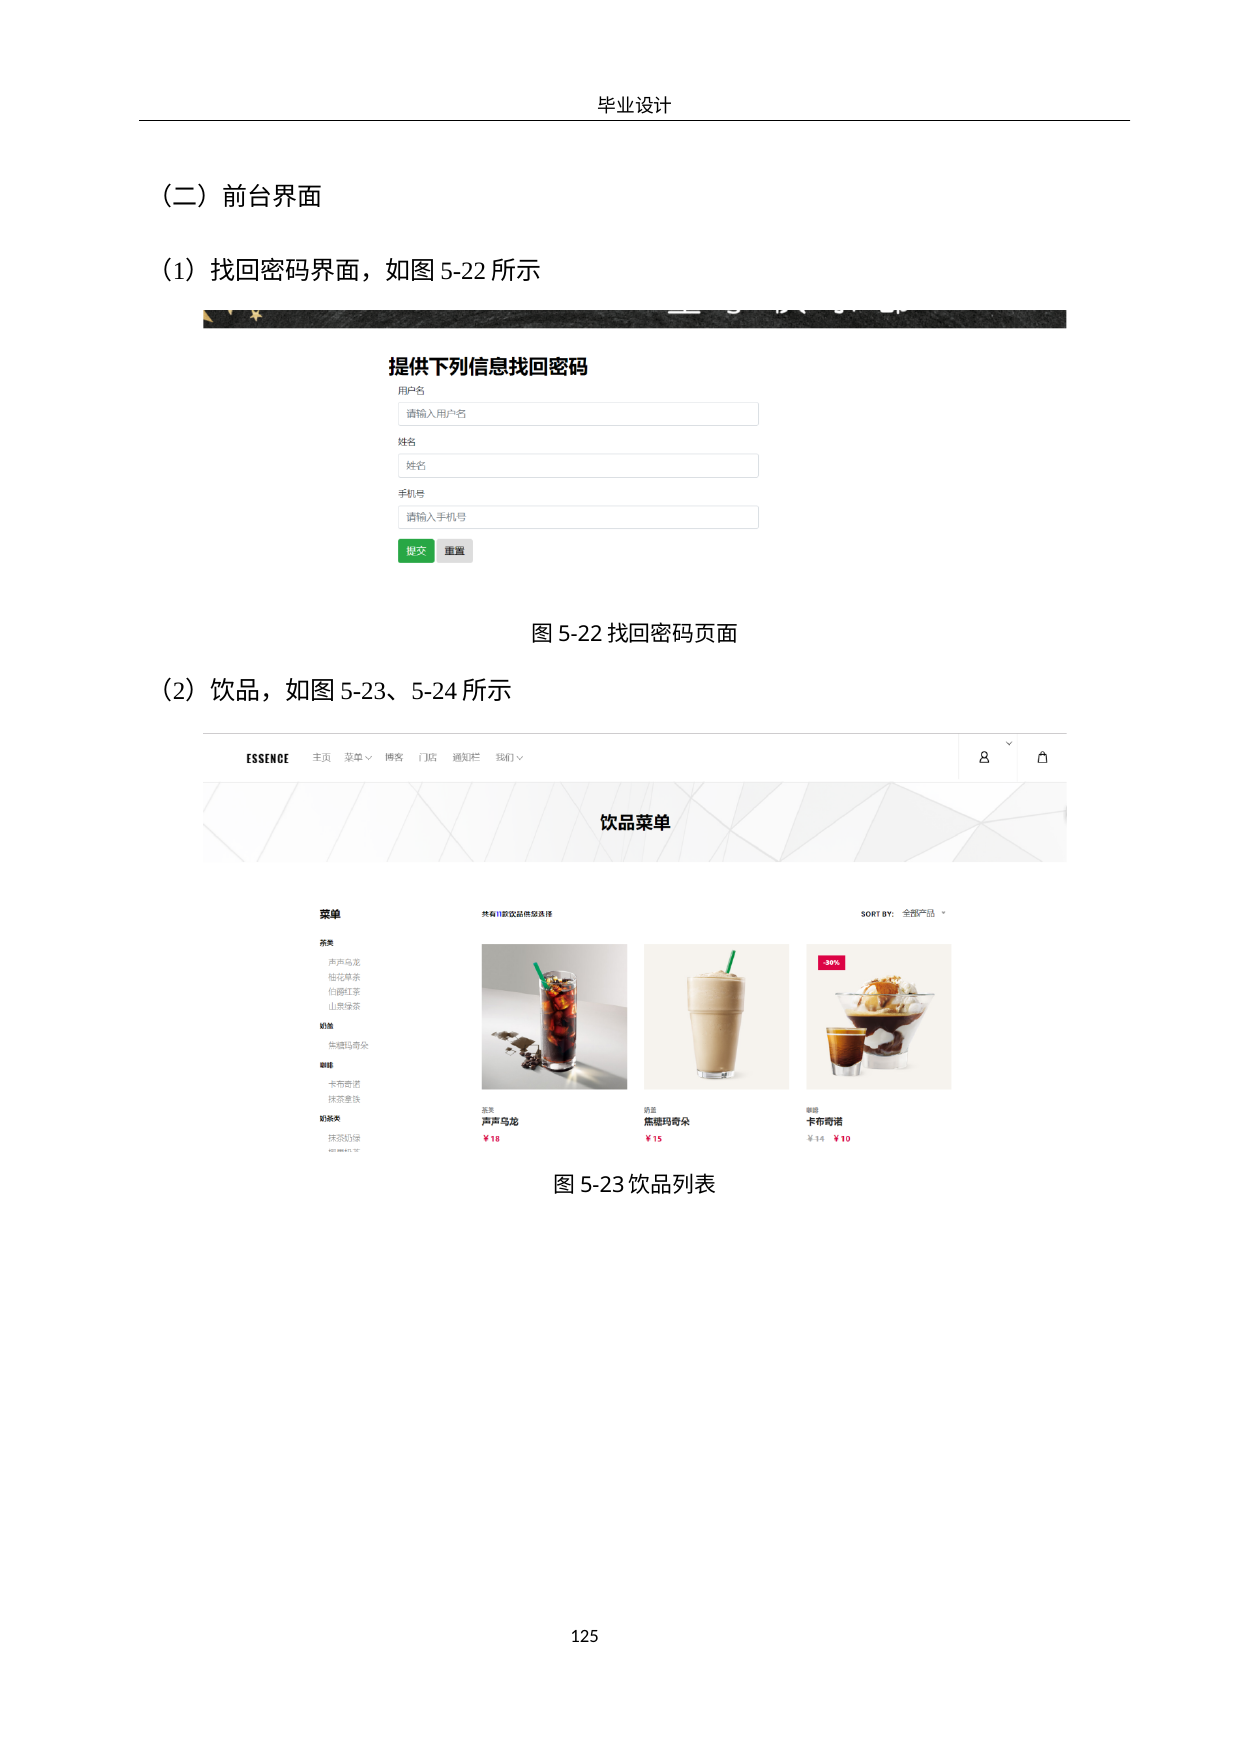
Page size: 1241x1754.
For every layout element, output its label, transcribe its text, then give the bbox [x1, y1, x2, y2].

text （二）前台界面 [148, 162, 1122, 227]
text （1）找回密码界面，如图5-22所示 [148, 236, 1122, 301]
text 图5-23饮品列表 [148, 1166, 1122, 1199]
picture [203, 310, 1067, 575]
text 图5-22找回密码页面 [148, 616, 1122, 648]
text （2）饮品，如图5-23、5-24所示 [148, 656, 1122, 721]
picture [203, 730, 1067, 1152]
